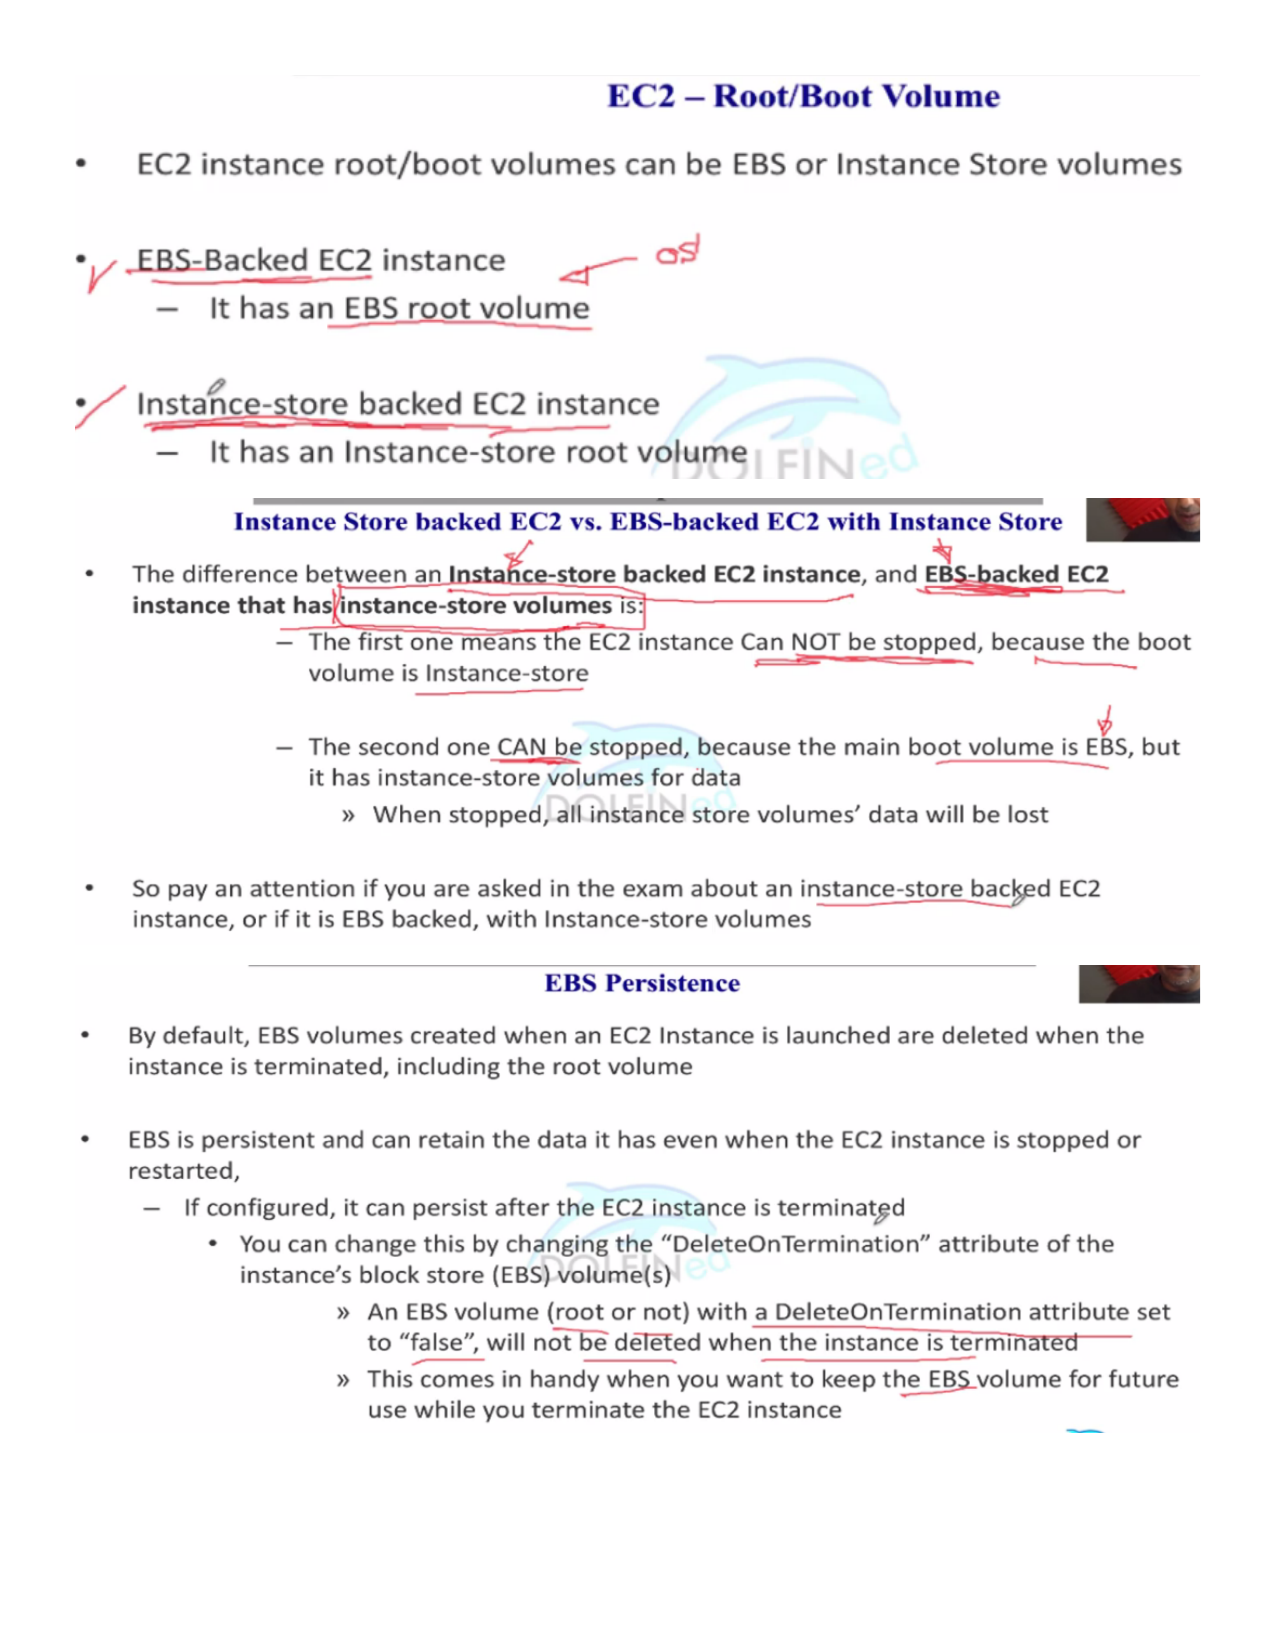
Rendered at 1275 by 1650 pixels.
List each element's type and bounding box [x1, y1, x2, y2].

picture [75, 75, 1200, 479]
picture [75, 965, 1200, 1433]
picture [75, 498, 1200, 945]
